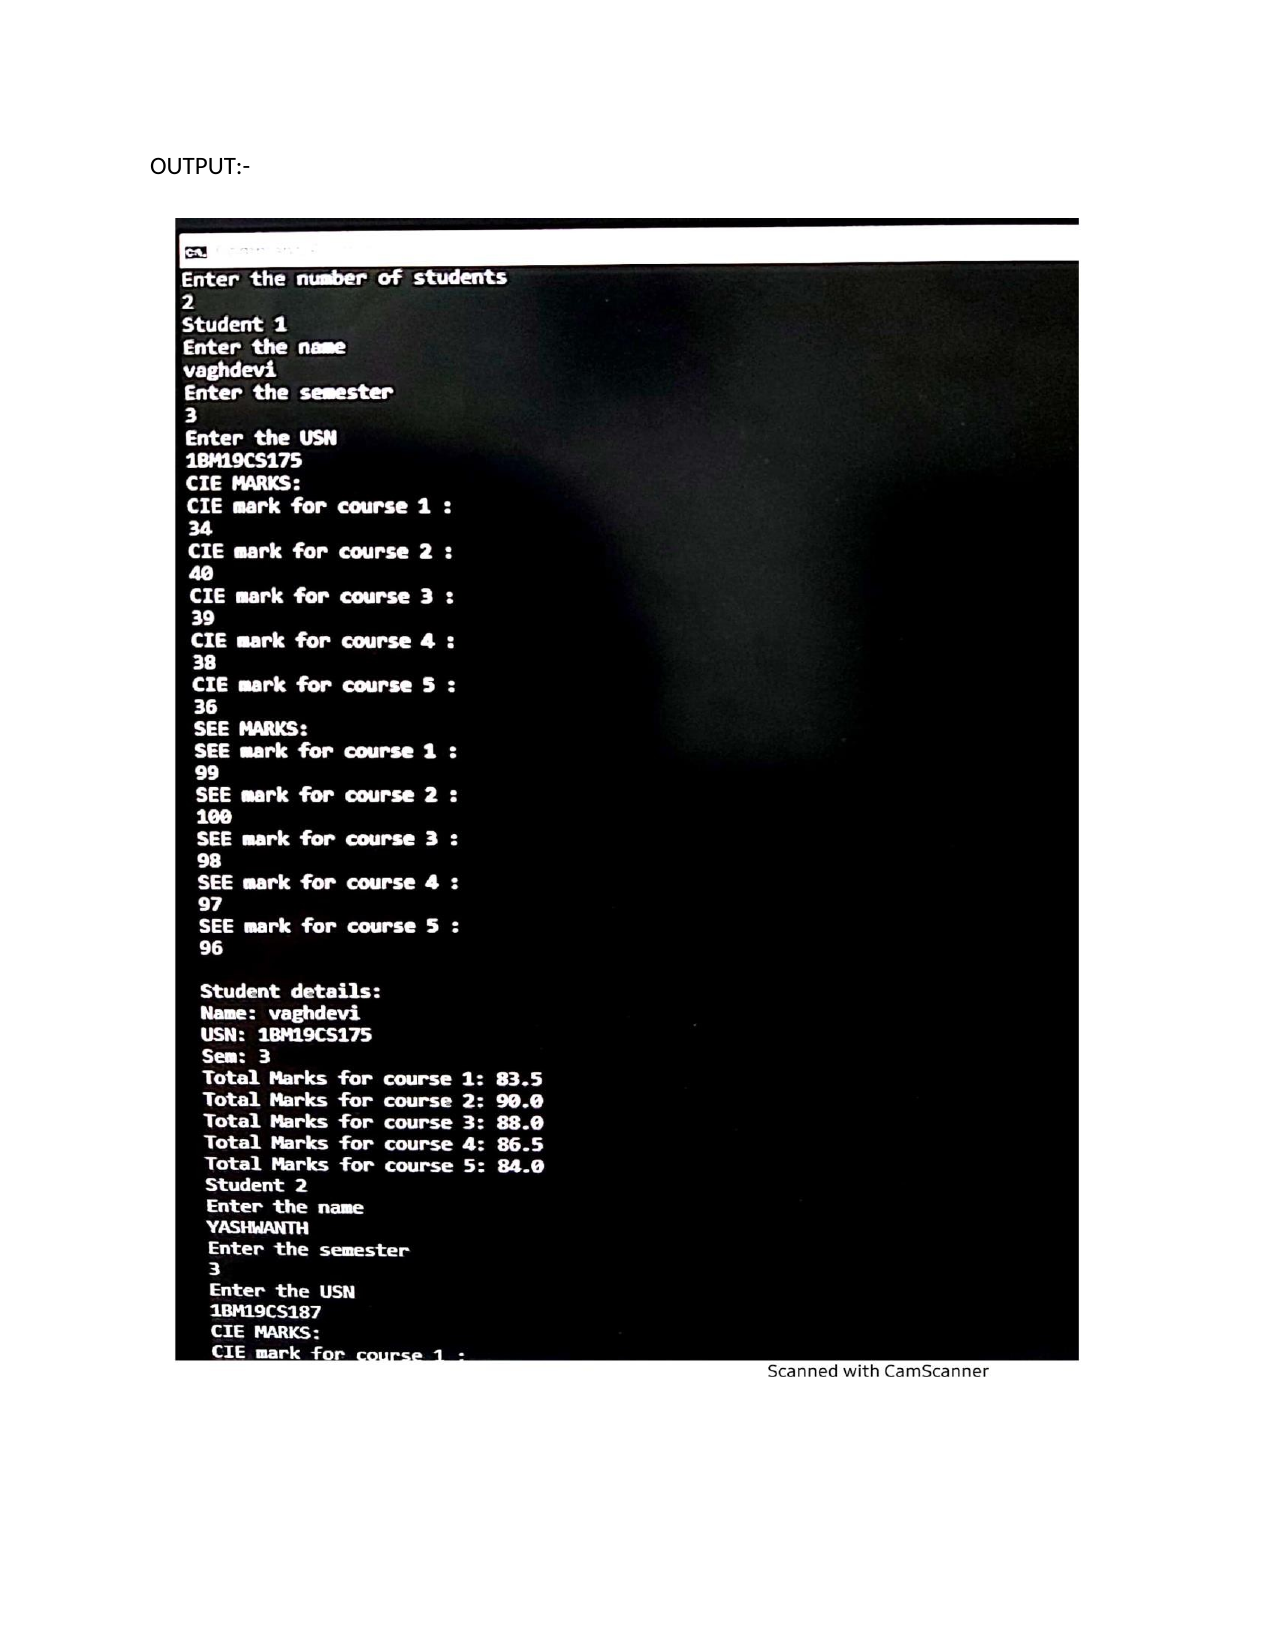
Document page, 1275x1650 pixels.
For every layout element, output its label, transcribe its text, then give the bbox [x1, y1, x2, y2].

picture [173, 218, 1082, 1377]
text OUTPUT:- [150, 150, 1135, 181]
